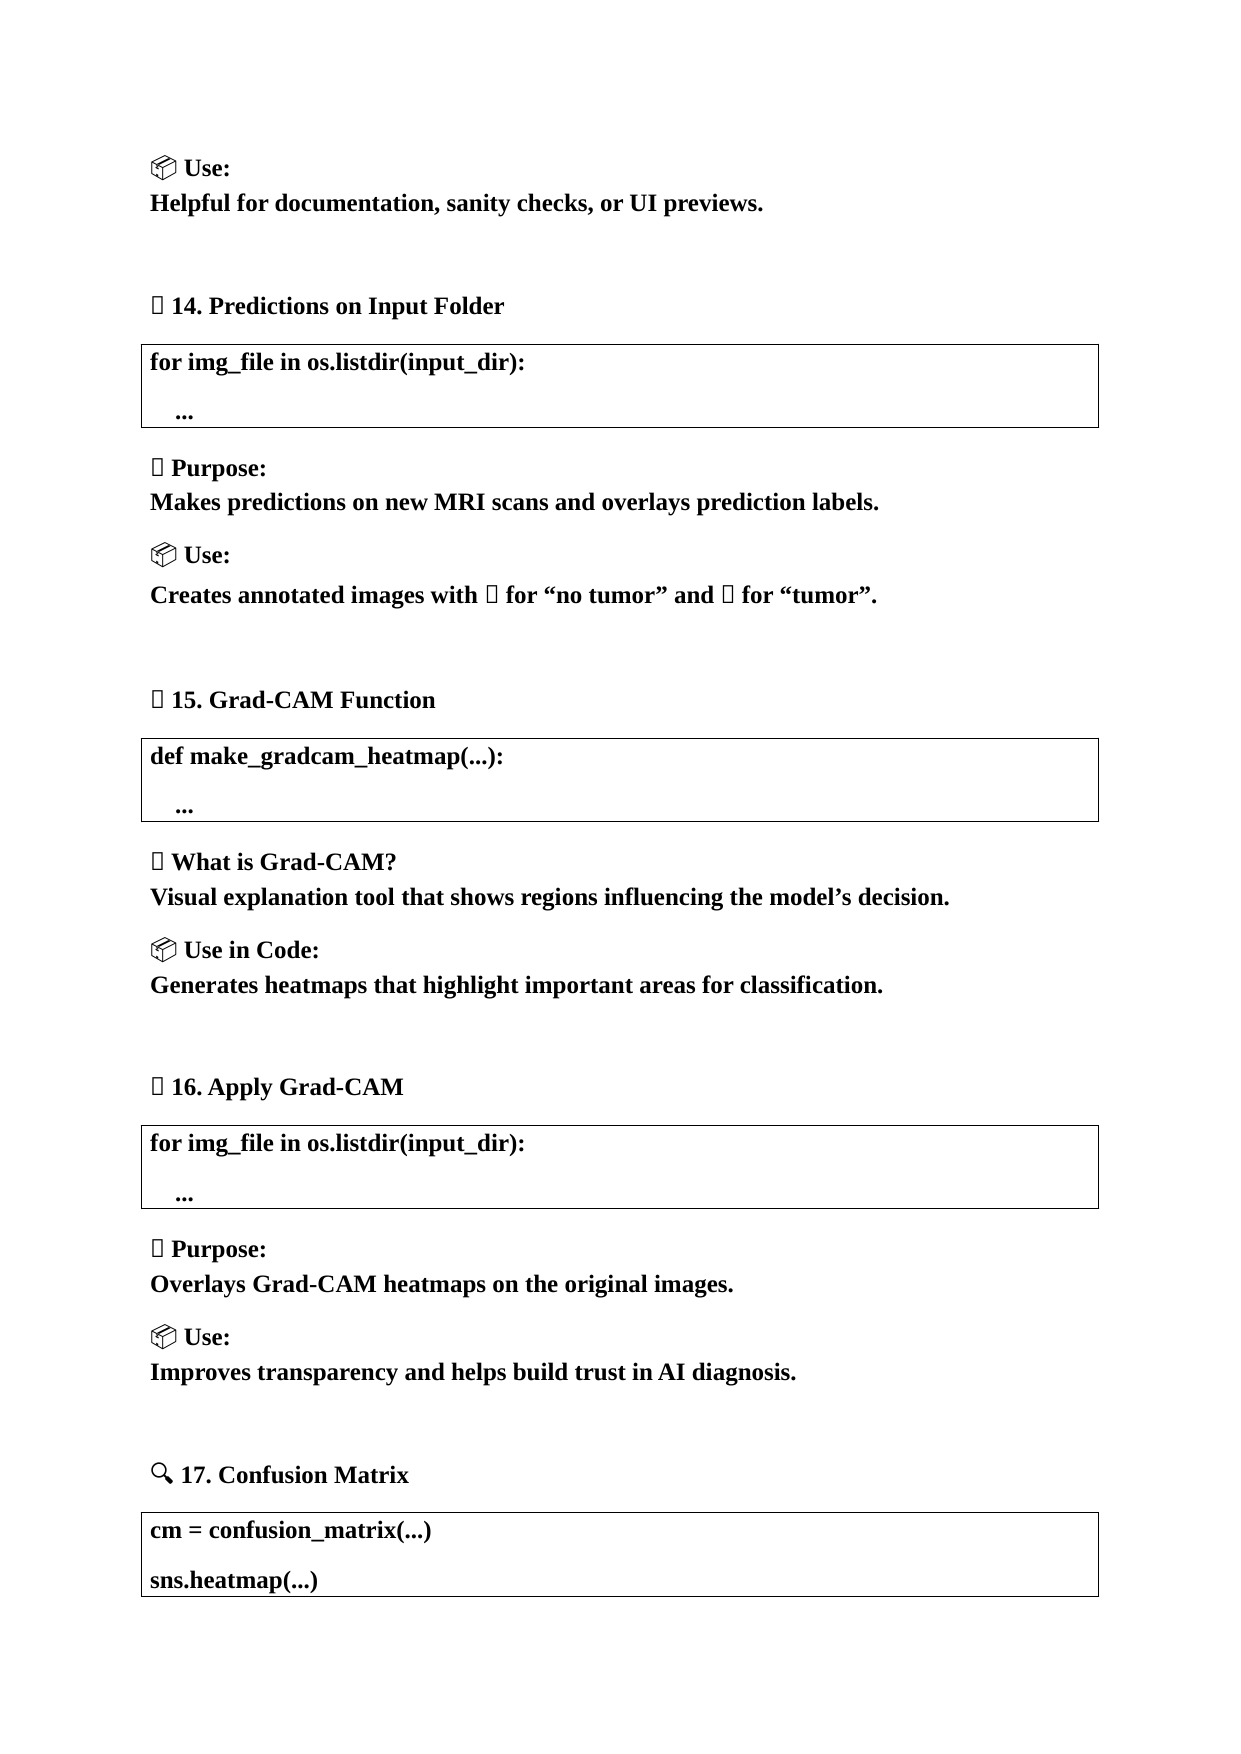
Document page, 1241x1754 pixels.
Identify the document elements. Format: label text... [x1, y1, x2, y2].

text ✅ Purpose: Overlays Grad-CAM heatmaps on the original images. [150, 1231, 1090, 1298]
text sns.heatmap(...) [142, 1562, 1098, 1596]
text 📦 Use: Improves transparency and helps build trust in AI diagnosis. [150, 1318, 1090, 1386]
text def make_gradcam_heatmap(...): [142, 739, 1098, 769]
text ... [142, 787, 1098, 821]
text ... [142, 393, 1098, 427]
text 🧾 14. Predictions on Input Folder [150, 288, 1090, 322]
text for img_file in os.listdir(input_dir): [142, 1126, 1098, 1157]
text cm = confusion_matrix(...) [142, 1513, 1098, 1544]
text 📦 Use: Helpful for documentation, sanity checks, or UI previews. [150, 150, 1090, 217]
text 📦 Use: Creates annotated images with ✅ for “no tumor” and ❌ for “tumor”. [150, 537, 1090, 610]
text for img_file in os.listdir(input_dir): [142, 345, 1098, 375]
text 📸 16. Apply Grad-CAM [150, 1069, 1090, 1103]
text ... [142, 1174, 1098, 1208]
text ✅ Purpose: Makes predictions on new MRI scans and overlays prediction labels. [150, 449, 1090, 516]
text 📦 Use in Code: Generates heatmaps that highlight important areas for classification. [150, 931, 1090, 998]
text ✅ What is Grad-CAM? Visual explanation tool that shows regions influencing the model’s decision. [150, 843, 1090, 910]
text 🔍 17. Confusion Matrix [150, 1456, 1090, 1490]
text 🔥 15. Grad-CAM Function [150, 682, 1090, 716]
